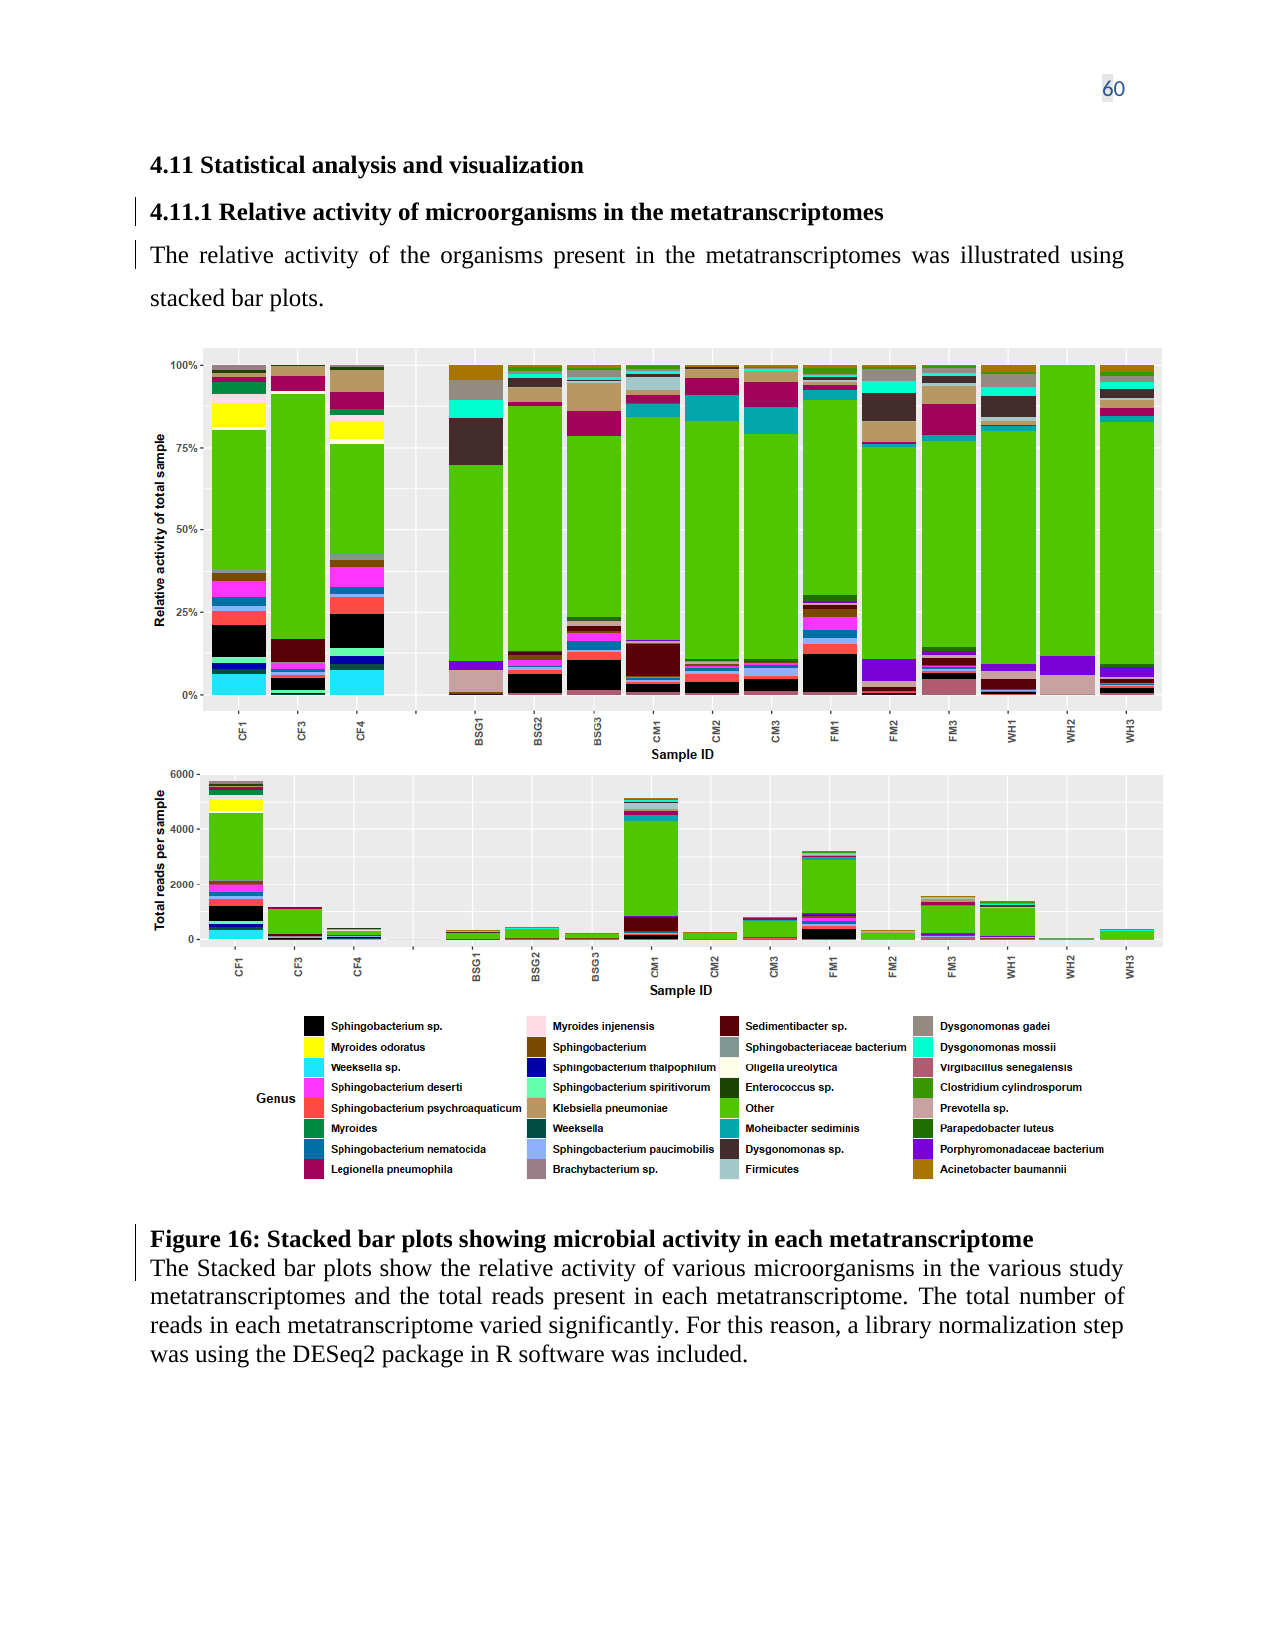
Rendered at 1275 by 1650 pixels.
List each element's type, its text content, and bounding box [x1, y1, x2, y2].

picture [150, 343, 1165, 1185]
text The relative activity of the organisms present in the metatranscriptomes was illustrated using stacked bar plots. [150, 240, 1125, 312]
subtitle 4.11 Statistical analysis and visualization [150, 150, 1125, 179]
subtitle 4.11.1 Relative activity of microorganisms in the metatranscriptomes [150, 197, 1125, 226]
text The Stacked bar plots show the relative activity of various microorganisms in the various study metatranscriptomes and the total reads present in each metatranscriptome. The total number of reads in each metatranscriptome varied significantly. For this reason, a library normalization step was using the DESeq2 package in R software was included. [150, 1253, 1125, 1368]
